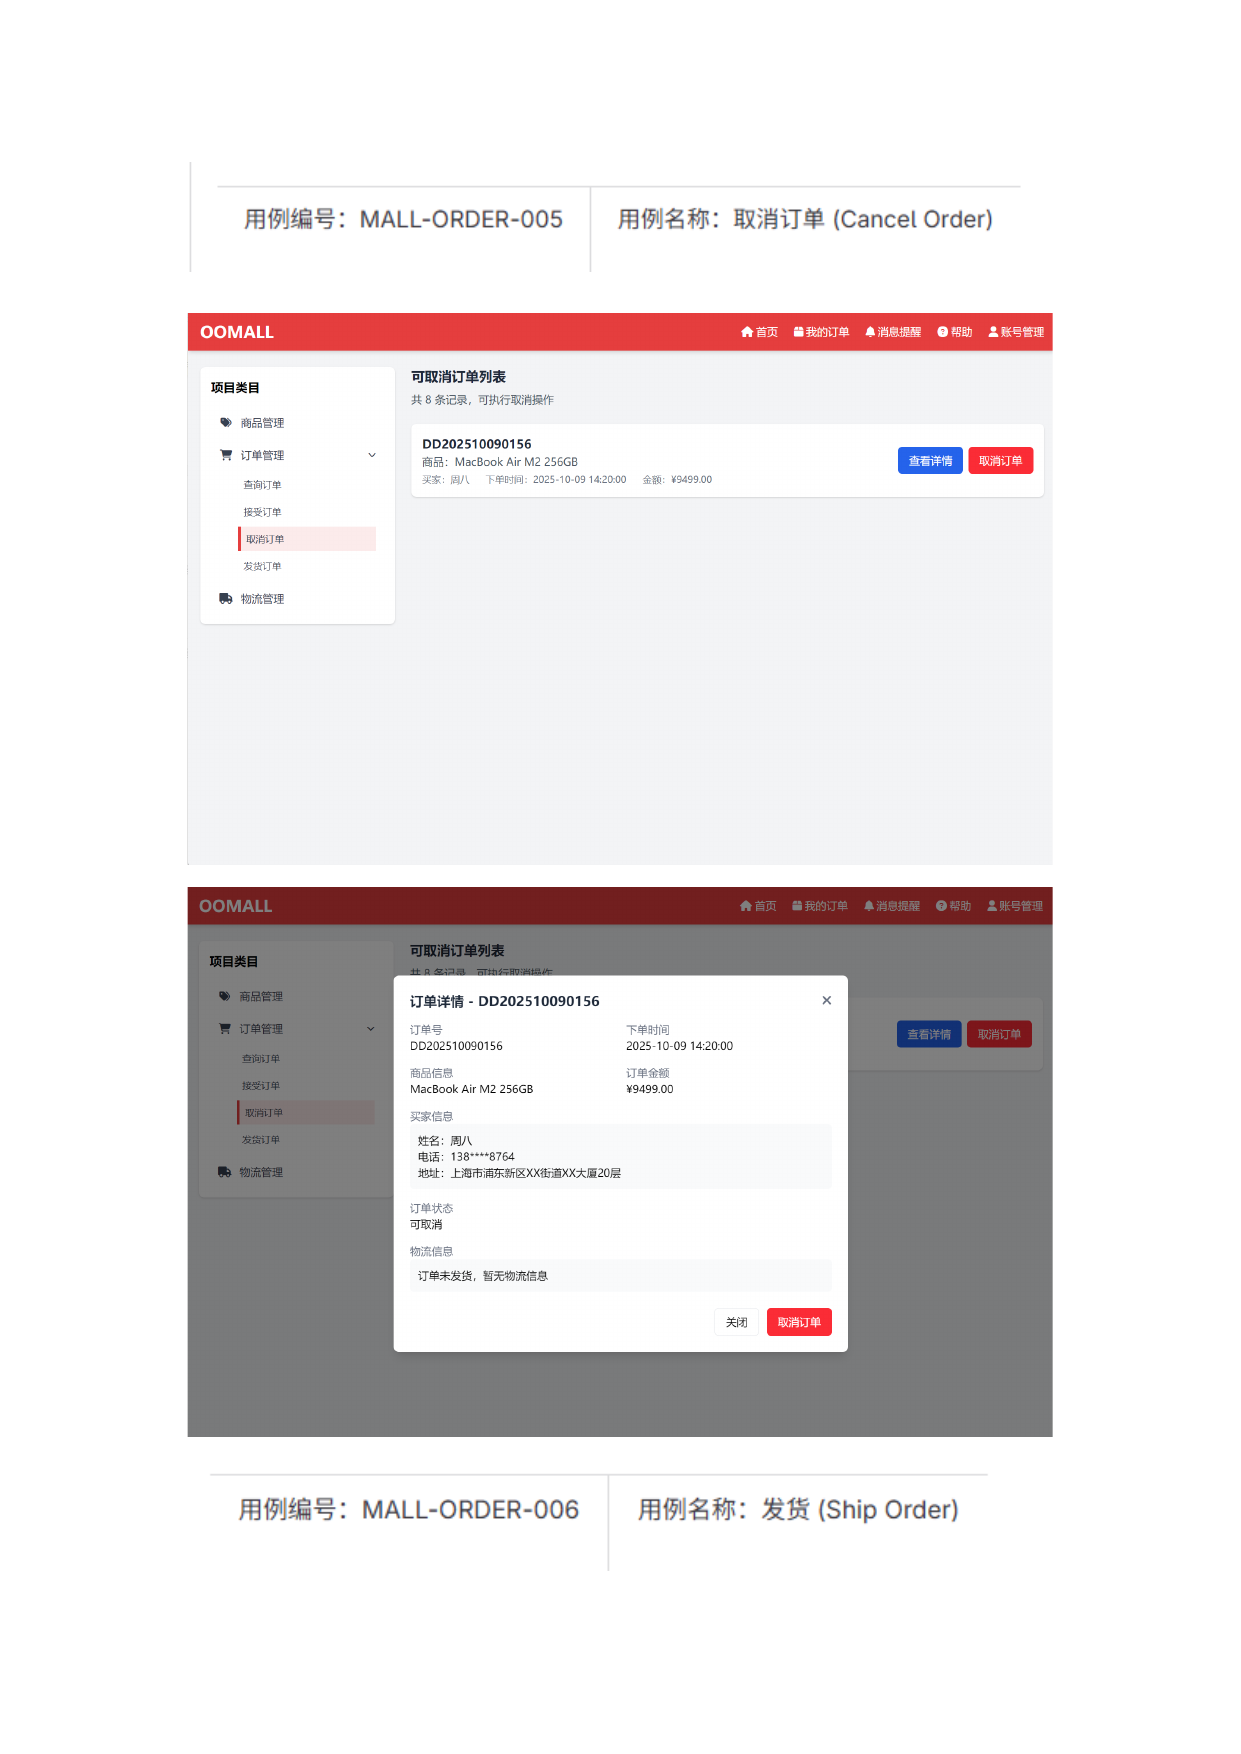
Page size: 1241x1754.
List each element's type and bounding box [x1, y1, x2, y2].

picture [187, 887, 1053, 1437]
picture [187, 313, 1053, 865]
picture [187, 162, 1053, 272]
picture [187, 1461, 999, 1571]
